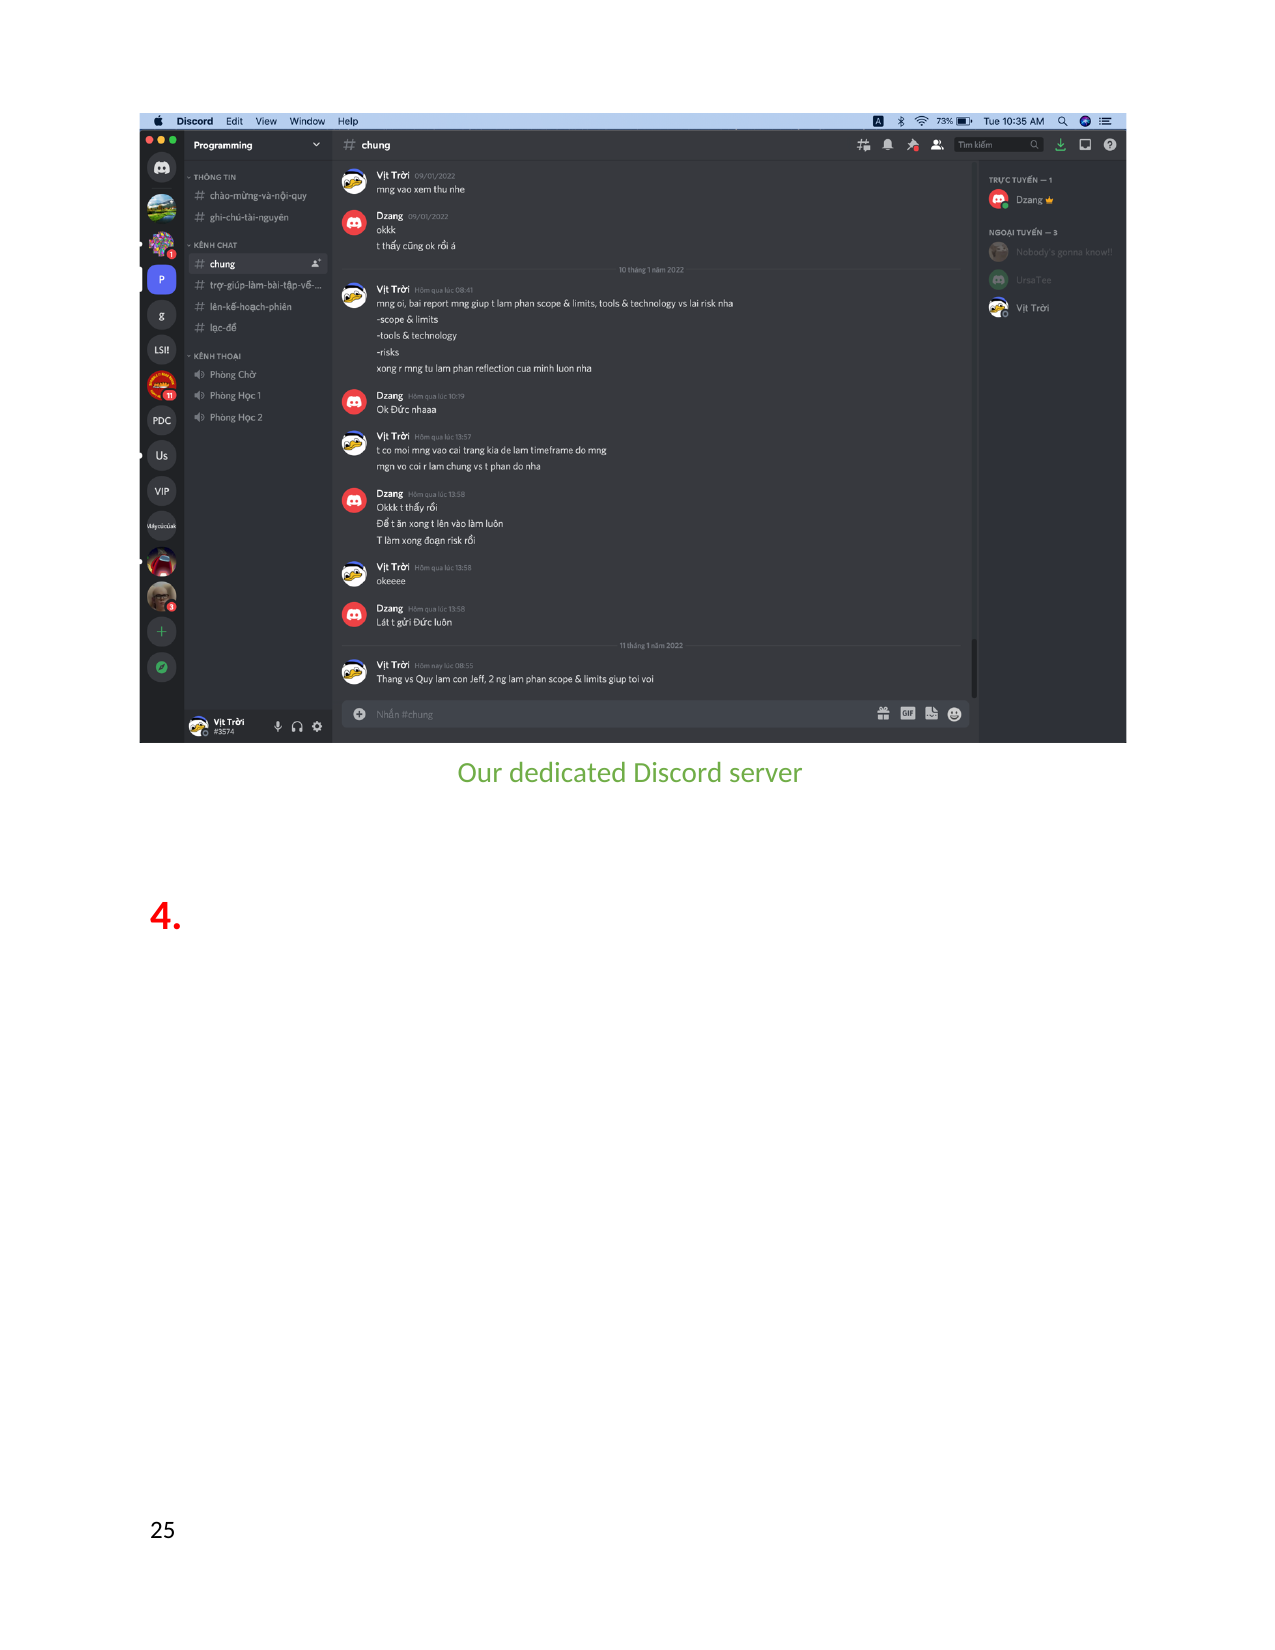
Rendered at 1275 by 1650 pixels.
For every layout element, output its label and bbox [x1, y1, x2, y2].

picture [139, 113, 1127, 743]
